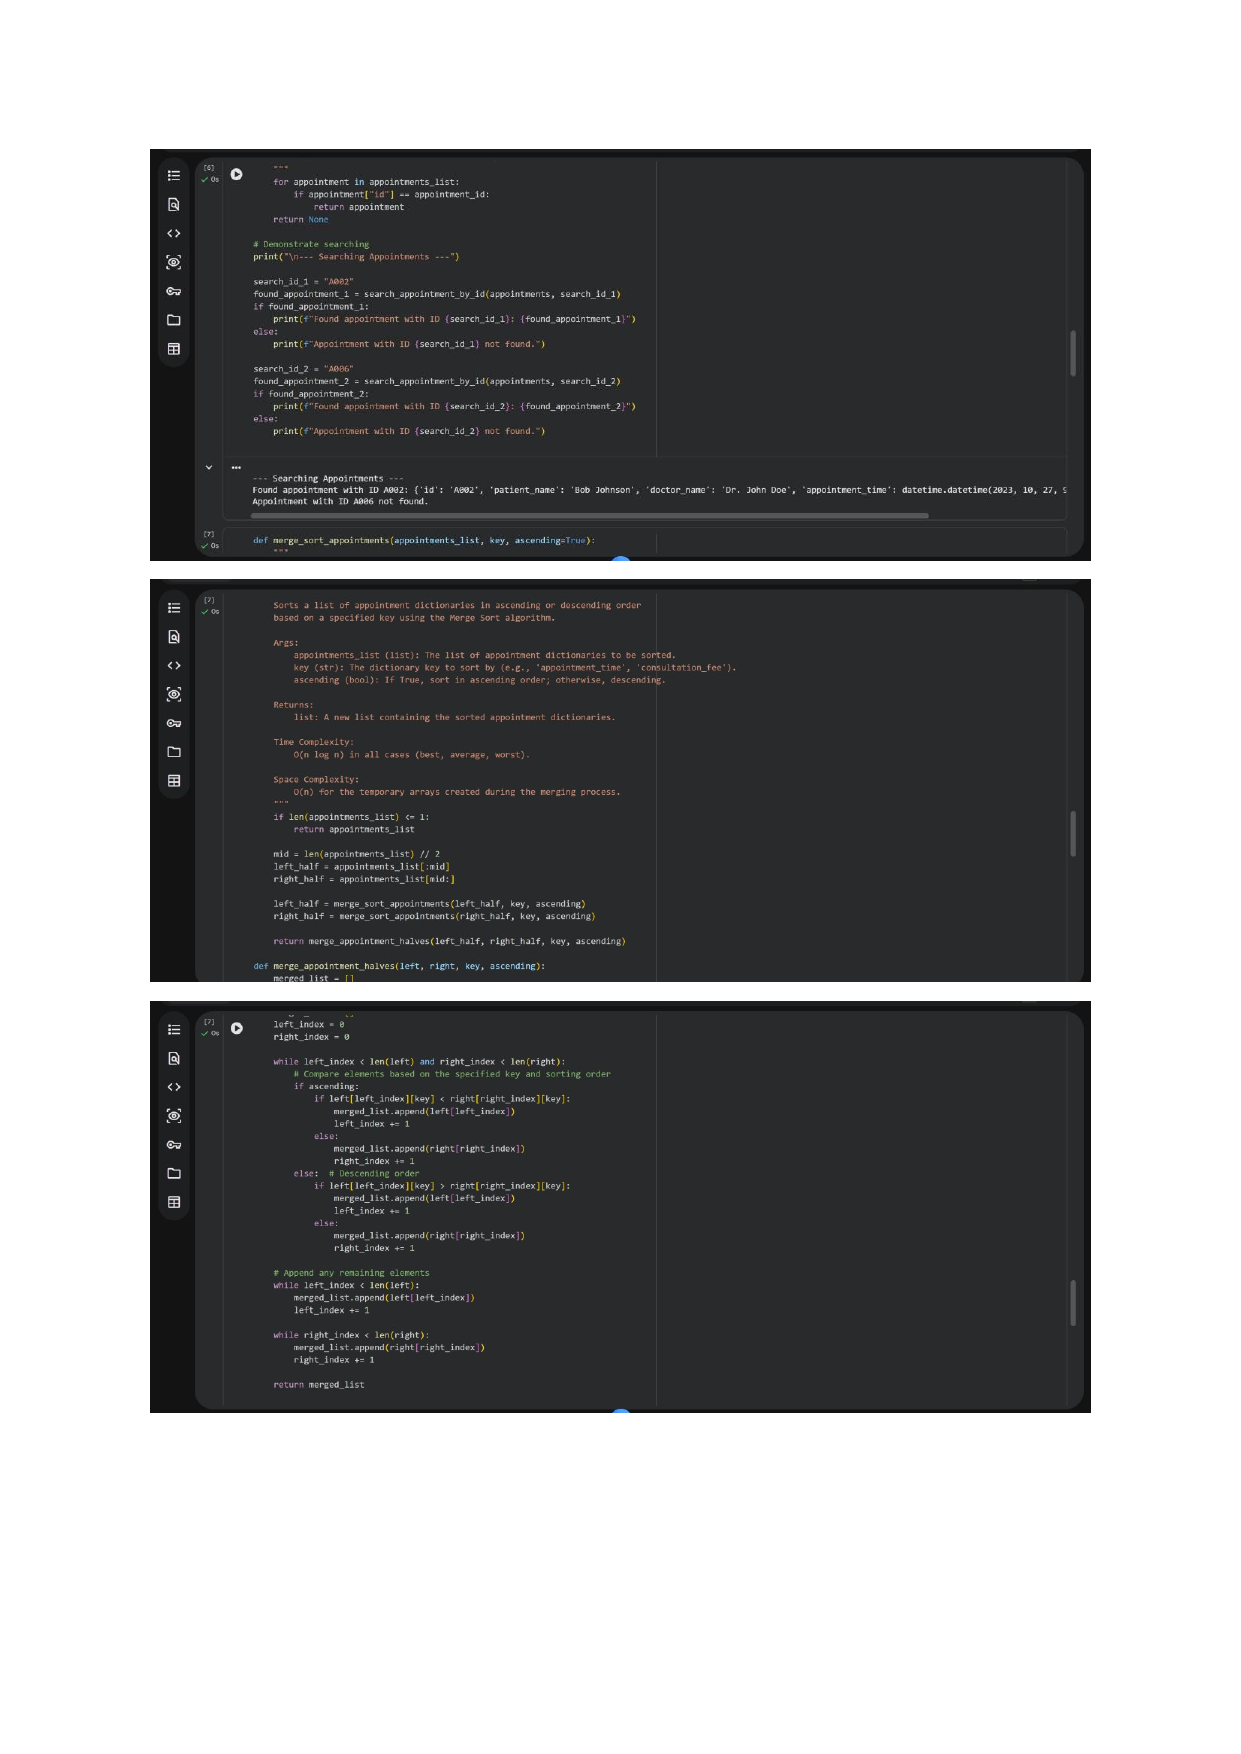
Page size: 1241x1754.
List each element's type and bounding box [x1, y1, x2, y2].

picture [150, 579, 1091, 982]
picture [150, 149, 1091, 561]
picture [150, 1001, 1091, 1413]
